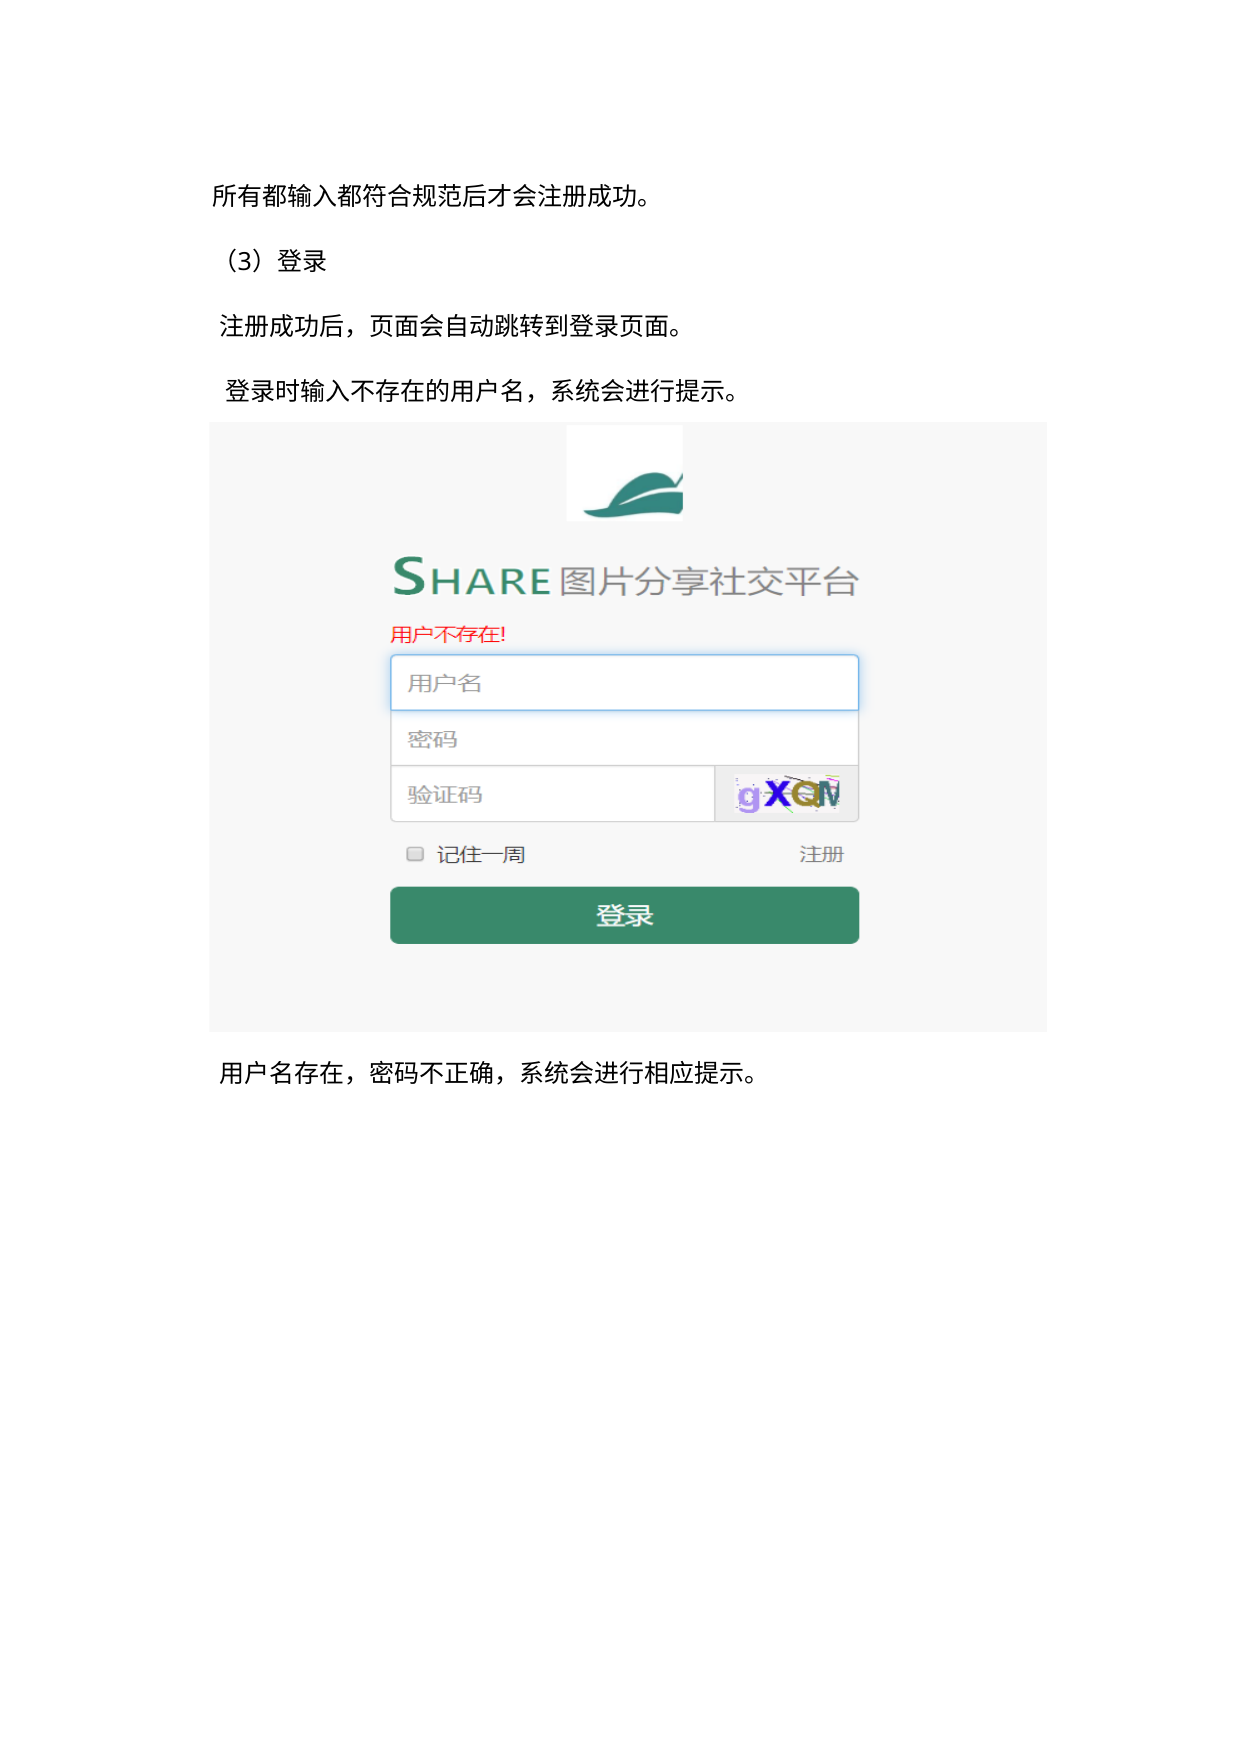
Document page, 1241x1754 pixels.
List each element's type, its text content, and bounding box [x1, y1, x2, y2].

text 注册成功后，页面会自动跳转到登录页面。 [187, 292, 1053, 357]
text 所有都输入都符合规范后才会注册成功。 [187, 162, 1053, 227]
text 登录时输入不存在的用户名，系统会进行提示。 [187, 357, 1053, 422]
text （3）登录 [187, 227, 1053, 292]
picture [209, 422, 1047, 1032]
text 用户名存在，密码不正确，系统会进行相应提示。 [187, 1039, 1053, 1104]
